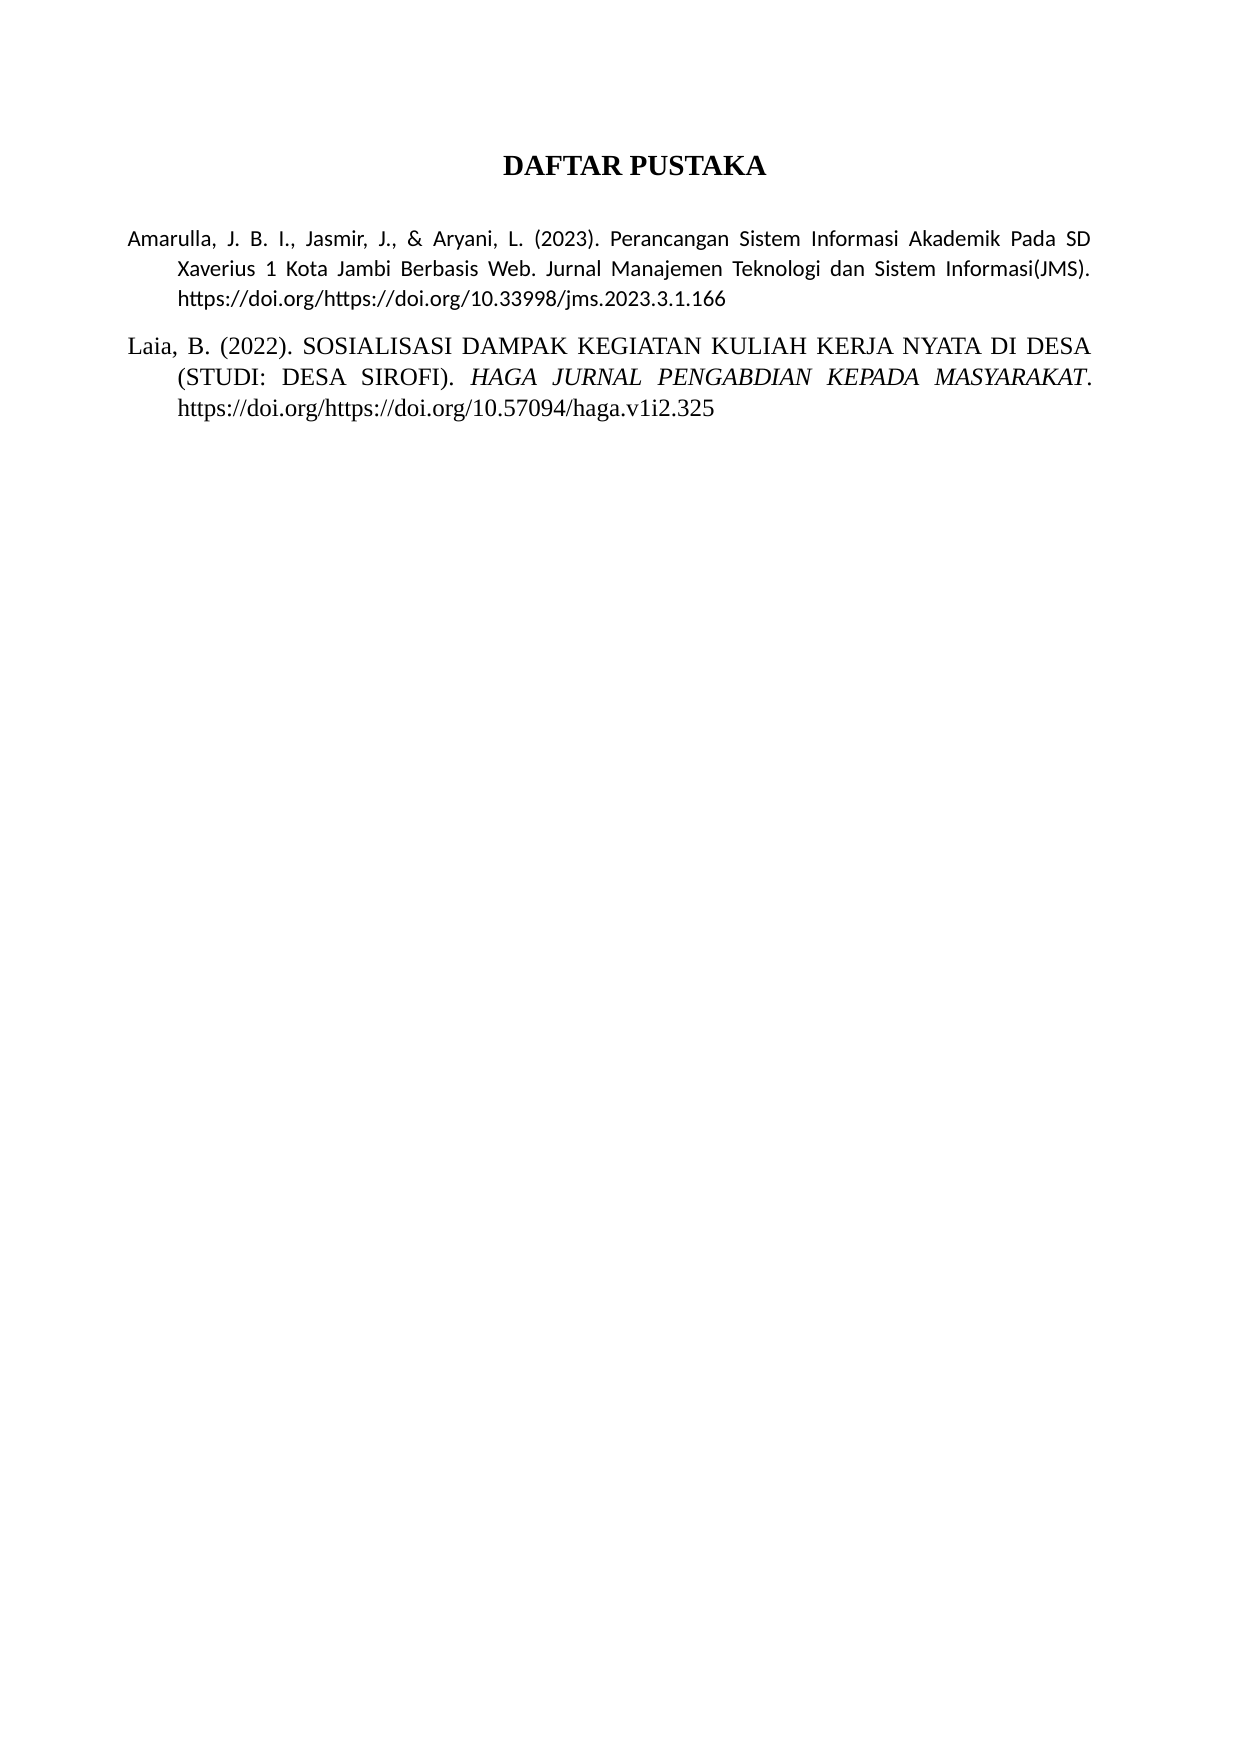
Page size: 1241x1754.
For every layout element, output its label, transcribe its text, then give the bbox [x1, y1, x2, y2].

title DAFTAR PUSTAKA [177, 148, 1092, 181]
